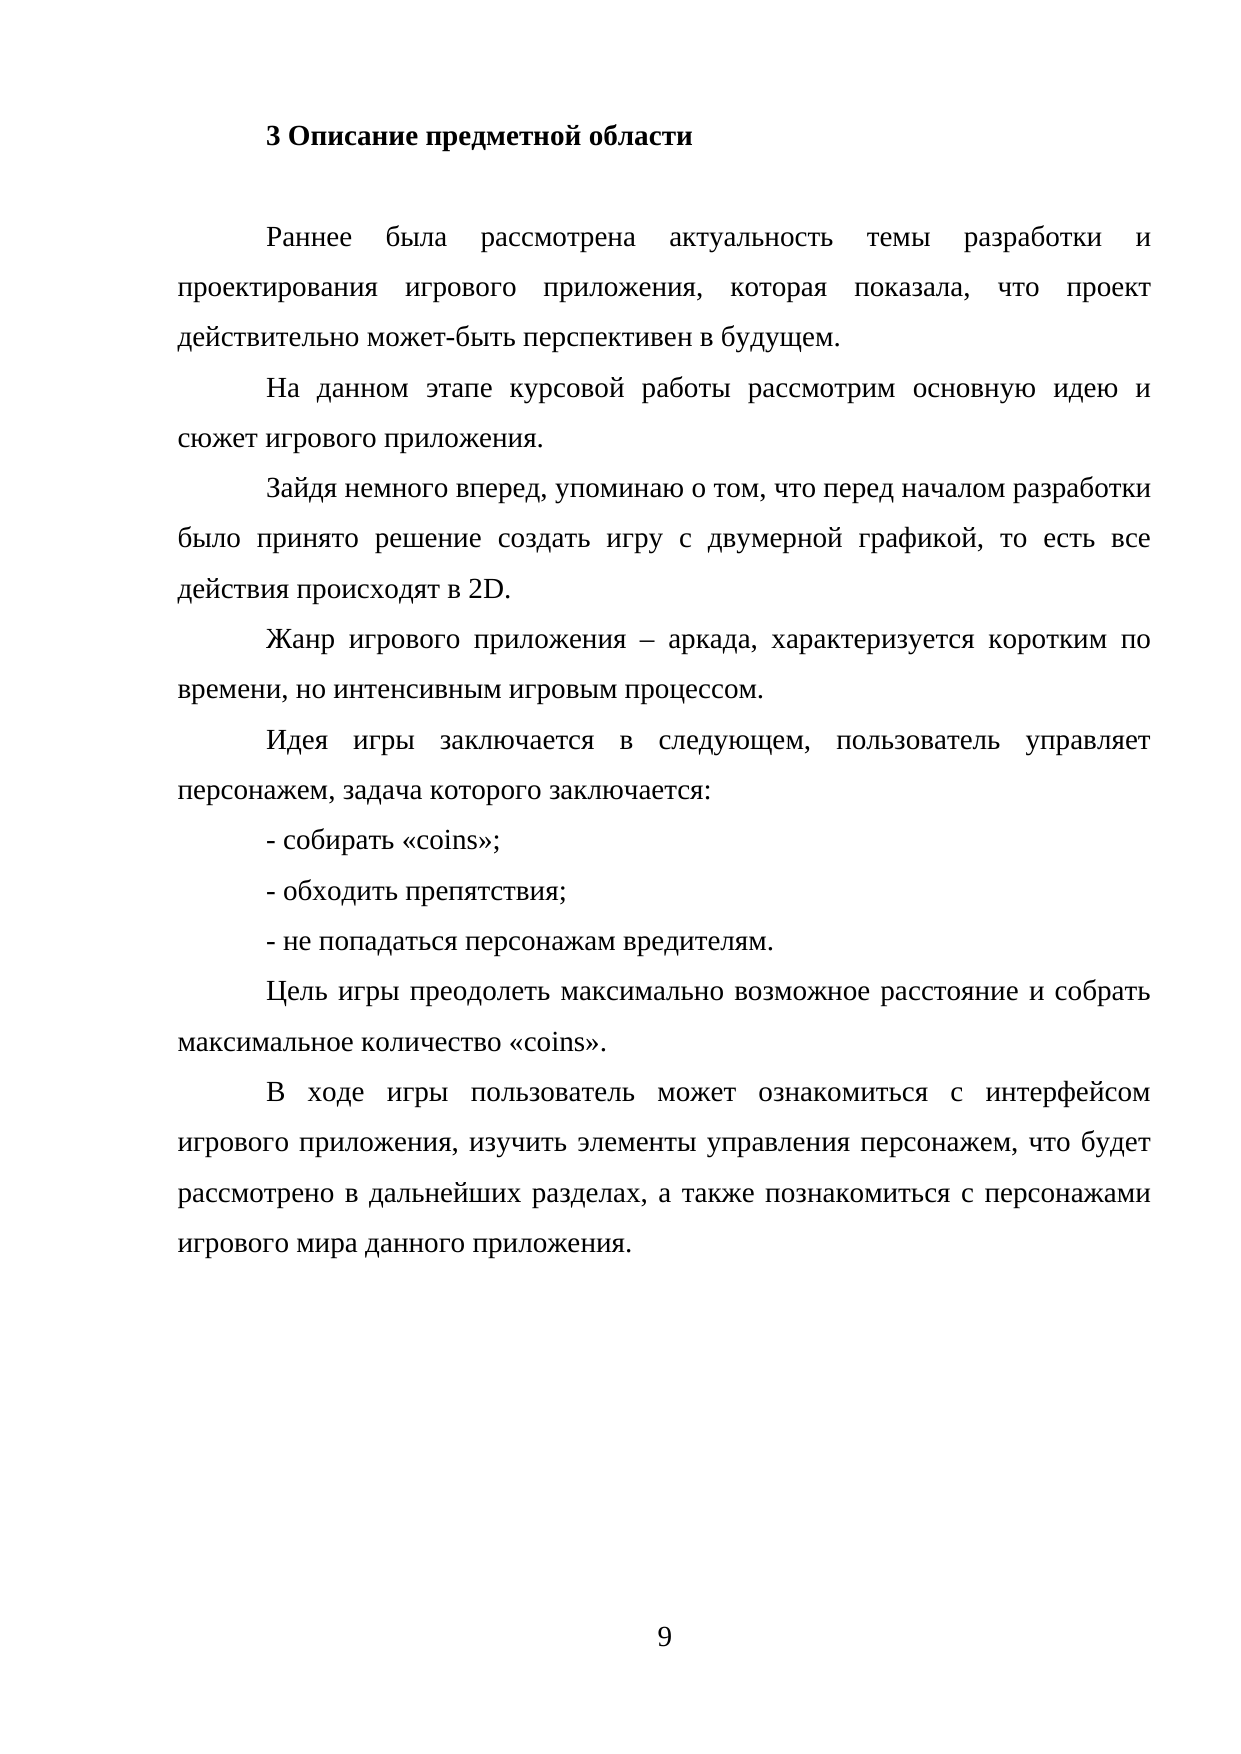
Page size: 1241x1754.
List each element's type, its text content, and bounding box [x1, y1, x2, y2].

text - обходить препятствия; [177, 873, 1152, 906]
text Идея игры заключается в следующем, пользователь управляет персонажем, задача которого заключается: [177, 722, 1152, 806]
text - собирать «coins»; [177, 822, 1152, 856]
text На данном этапе курсовой работы рассмотрим основную идею и сюжет игрового приложения. [177, 370, 1152, 453]
text Раннее была рассмотрена актуальность темы разработки и проектирования игрового приложения, которая показала, что проект действительно может-быть перспективен в будущем. [177, 219, 1152, 353]
text - не попадаться персонажам вредителям. [177, 923, 1152, 957]
text Цель игры преодолеть максимально возможное расстояние и собрать максимальное количество «coins». [177, 973, 1152, 1057]
text В ходе игры пользователь может ознакомиться с интерфейсом игрового приложения, изучить элементы управления персонажем, что будет рассмотрено в дальнейших разделах, а также познакомиться с персонажами игрового мира данного приложения. [177, 1074, 1152, 1258]
text Зайдя немного вперед, упоминаю о том, что перед началом разработки было принято решение создать игру с двумерной графикой, то есть все действия происходят в 2D. [177, 470, 1152, 604]
text Жанр игрового приложения – аркада, характеризуется коротким по времени, но интенсивным игровым процессом. [177, 621, 1152, 705]
subtitle 3 Описание предметной области [177, 118, 1152, 152]
